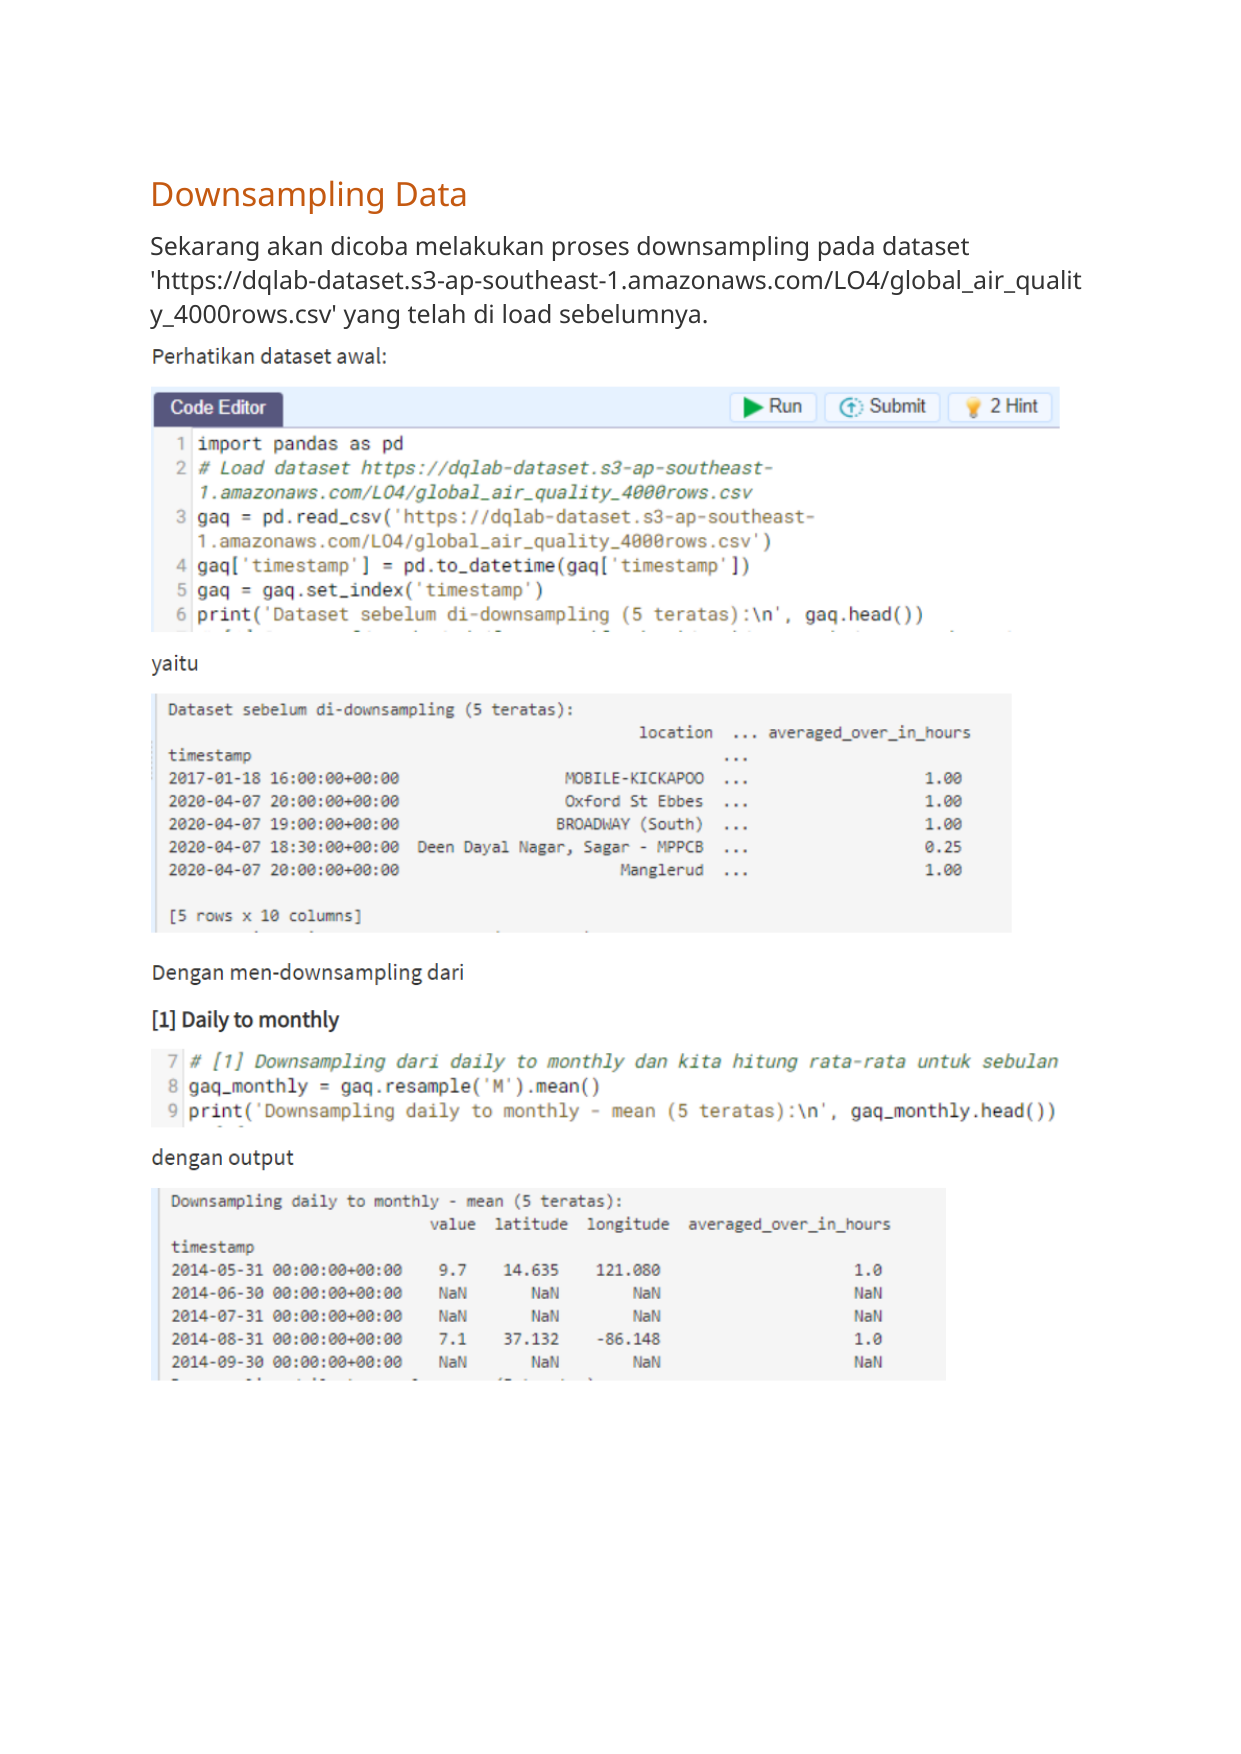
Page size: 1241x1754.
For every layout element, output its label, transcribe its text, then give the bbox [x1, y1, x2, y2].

text Sekarang akan dicoba melakukan proses downsampling pada dataset 'https://dqlab-dataset.s3-ap-southeast-1.amazonaws.com/LO4/global_air_quality_4000rows.csv' yang telah di load sebelumnya. [150, 229, 1090, 331]
picture [150, 961, 1091, 1391]
picture [150, 346, 1091, 941]
subtitle Downsampling Data [150, 171, 1090, 216]
